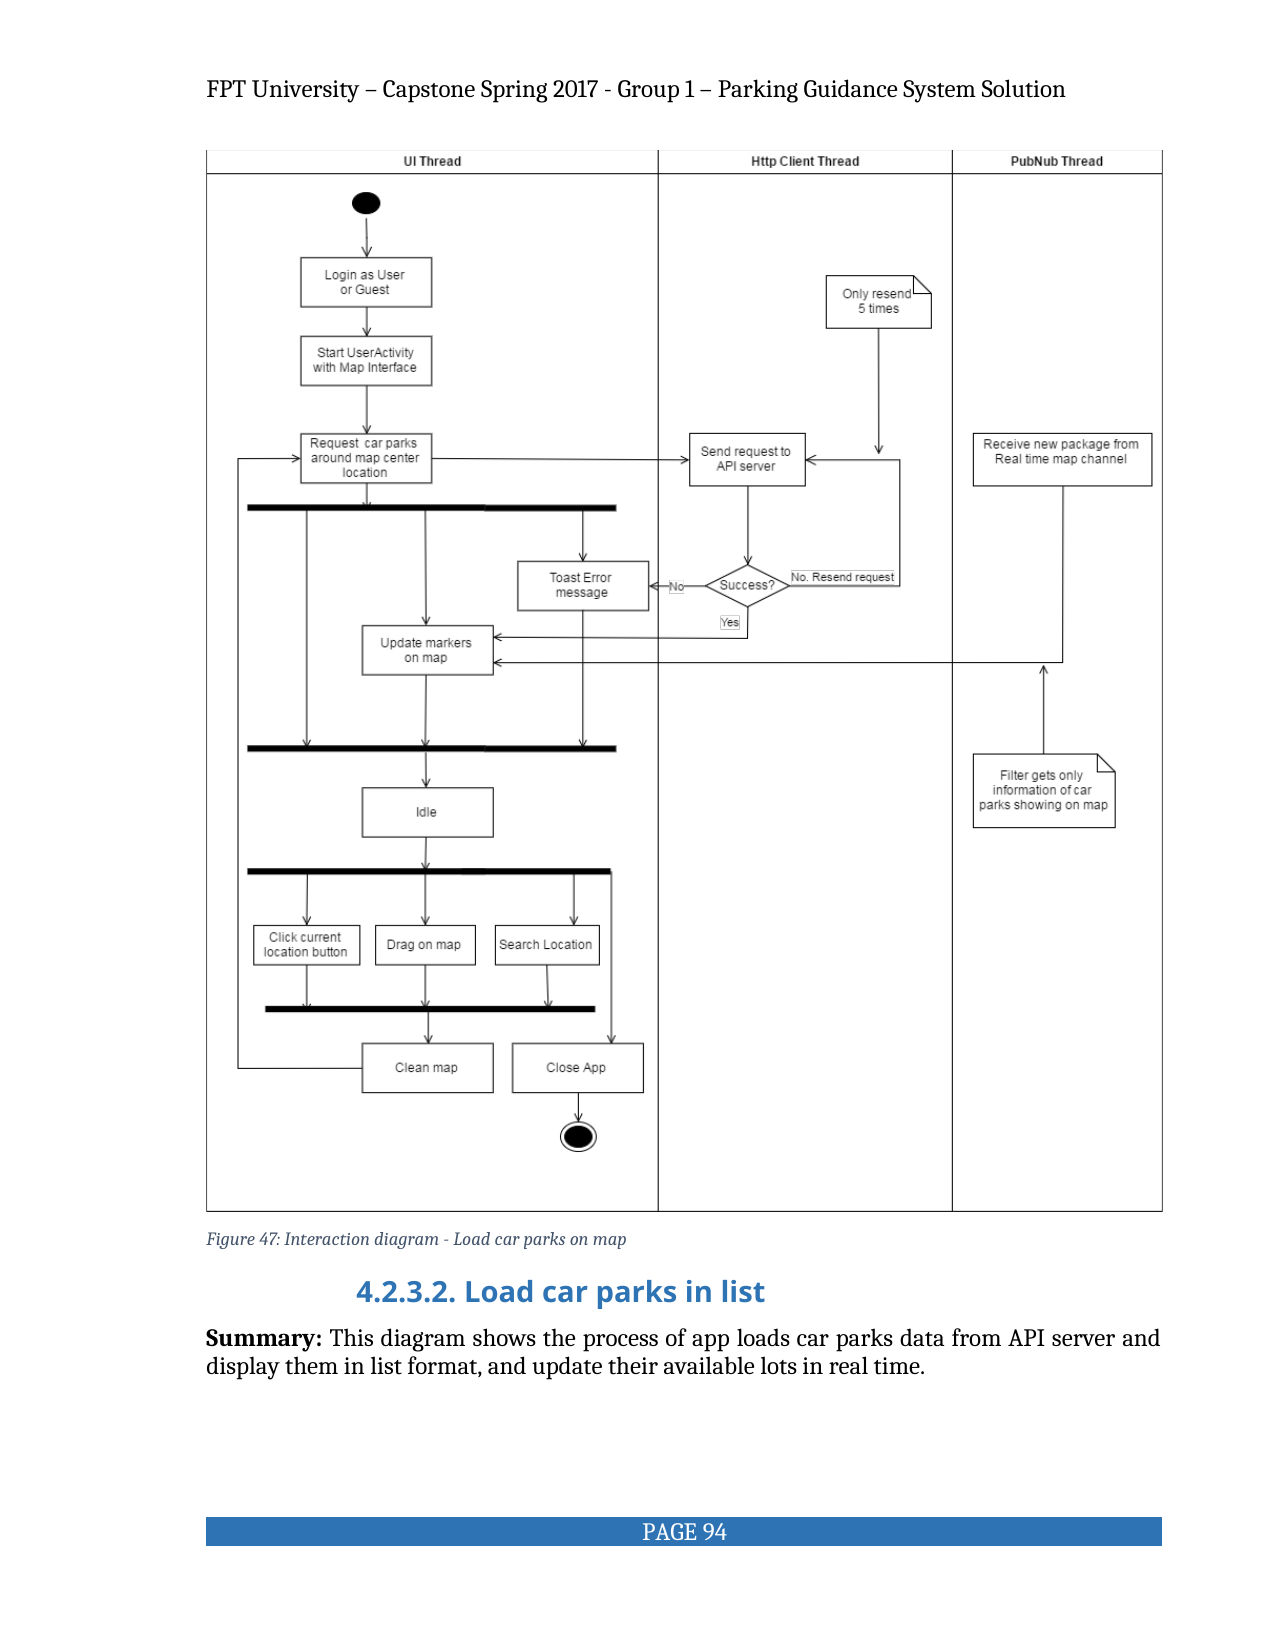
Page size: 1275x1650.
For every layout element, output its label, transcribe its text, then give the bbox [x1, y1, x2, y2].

text Summary: This diagram shows the process of app loads car parks data from API server and display them in list format, and update their available lots in real time. [206, 1323, 1162, 1381]
subtitle Load car parks in list [206, 1271, 1162, 1311]
picture [206, 150, 1163, 1213]
